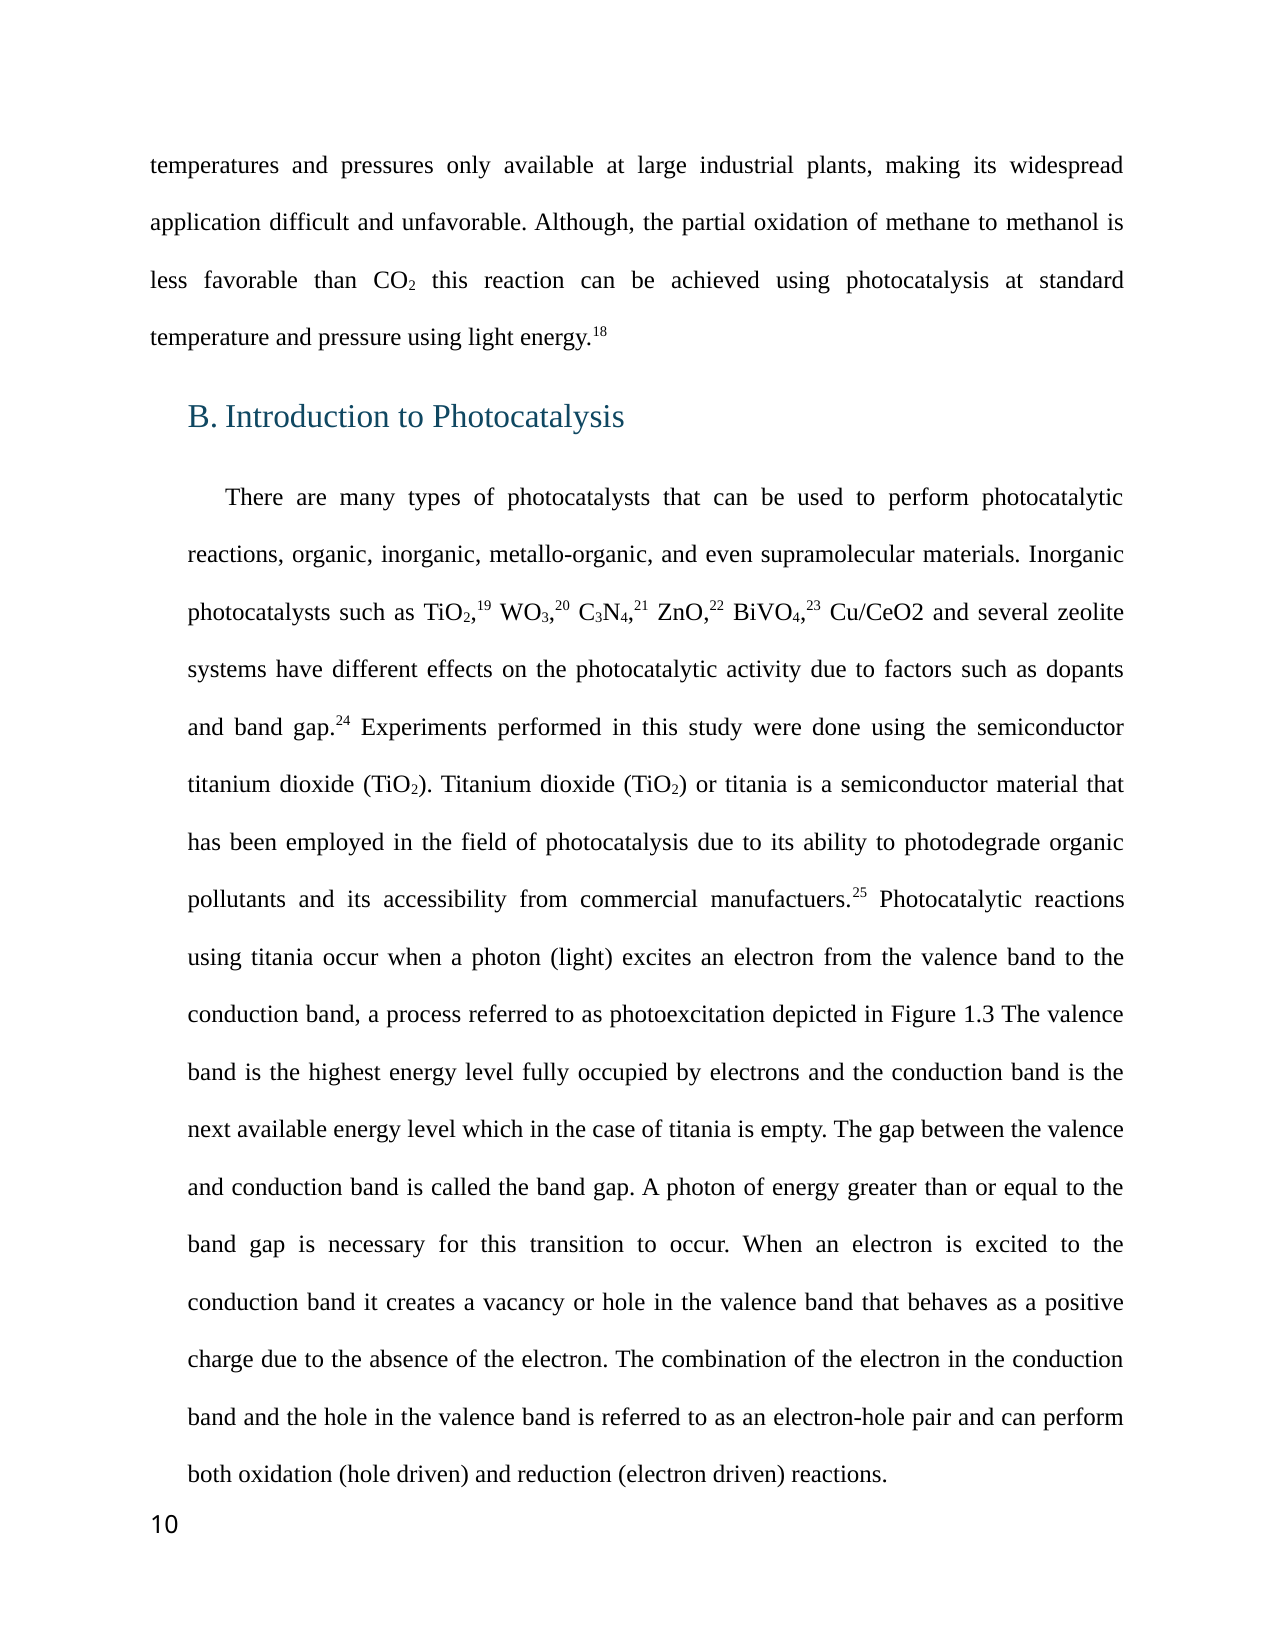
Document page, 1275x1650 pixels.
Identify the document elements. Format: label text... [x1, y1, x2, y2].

subtitle Introduction to Photocatalysis [187, 397, 1125, 435]
text There are many types of photocatalysts that can be used to perform photocatalytic reactions, organic, inorganic, metallo-organic, and even supramolecular materials. Inorganic photocatalysts such as TiO2,19 WO3,20 C3N4,21 ZnO,22 BiVO4,23 Cu/CeO2 and several zeolite systems have different effects on the photocatalytic activity due to factors such as dopants and band gap.24 Experiments performed in this study were done using the semiconductor titanium dioxide (TiO2). Titanium dioxide (TiO2) or titania is a semiconductor material that has been employed in the field of photocatalysis due to its ability to photodegrade organic pollutants and its accessibility from commercial manufactuers.25 Photocatalytic reactions using titania occur when a photon (light) excites an electron from the valence band to the conduction band, a process referred to as photoexcitation depicted in Figure 1.3 The valence band is the highest energy level fully occupied by electrons and the conduction band is the next available energy level which in the case of titania is empty. The gap between the valence and conduction band is called the band gap. A photon of energy greater than or equal to the band gap is necessary for this transition to occur. When an electron is excited to the conduction band it creates a vacancy or hole in the valence band that behaves as a positive charge due to the absence of the electron. The combination of the electron in the conduction band and the hole in the valence band is referred to as an electron-hole pair and can perform both oxidation (hole driven) and reduction (electron driven) reactions. [187, 482, 1125, 1488]
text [150, 150, 1125, 351]
